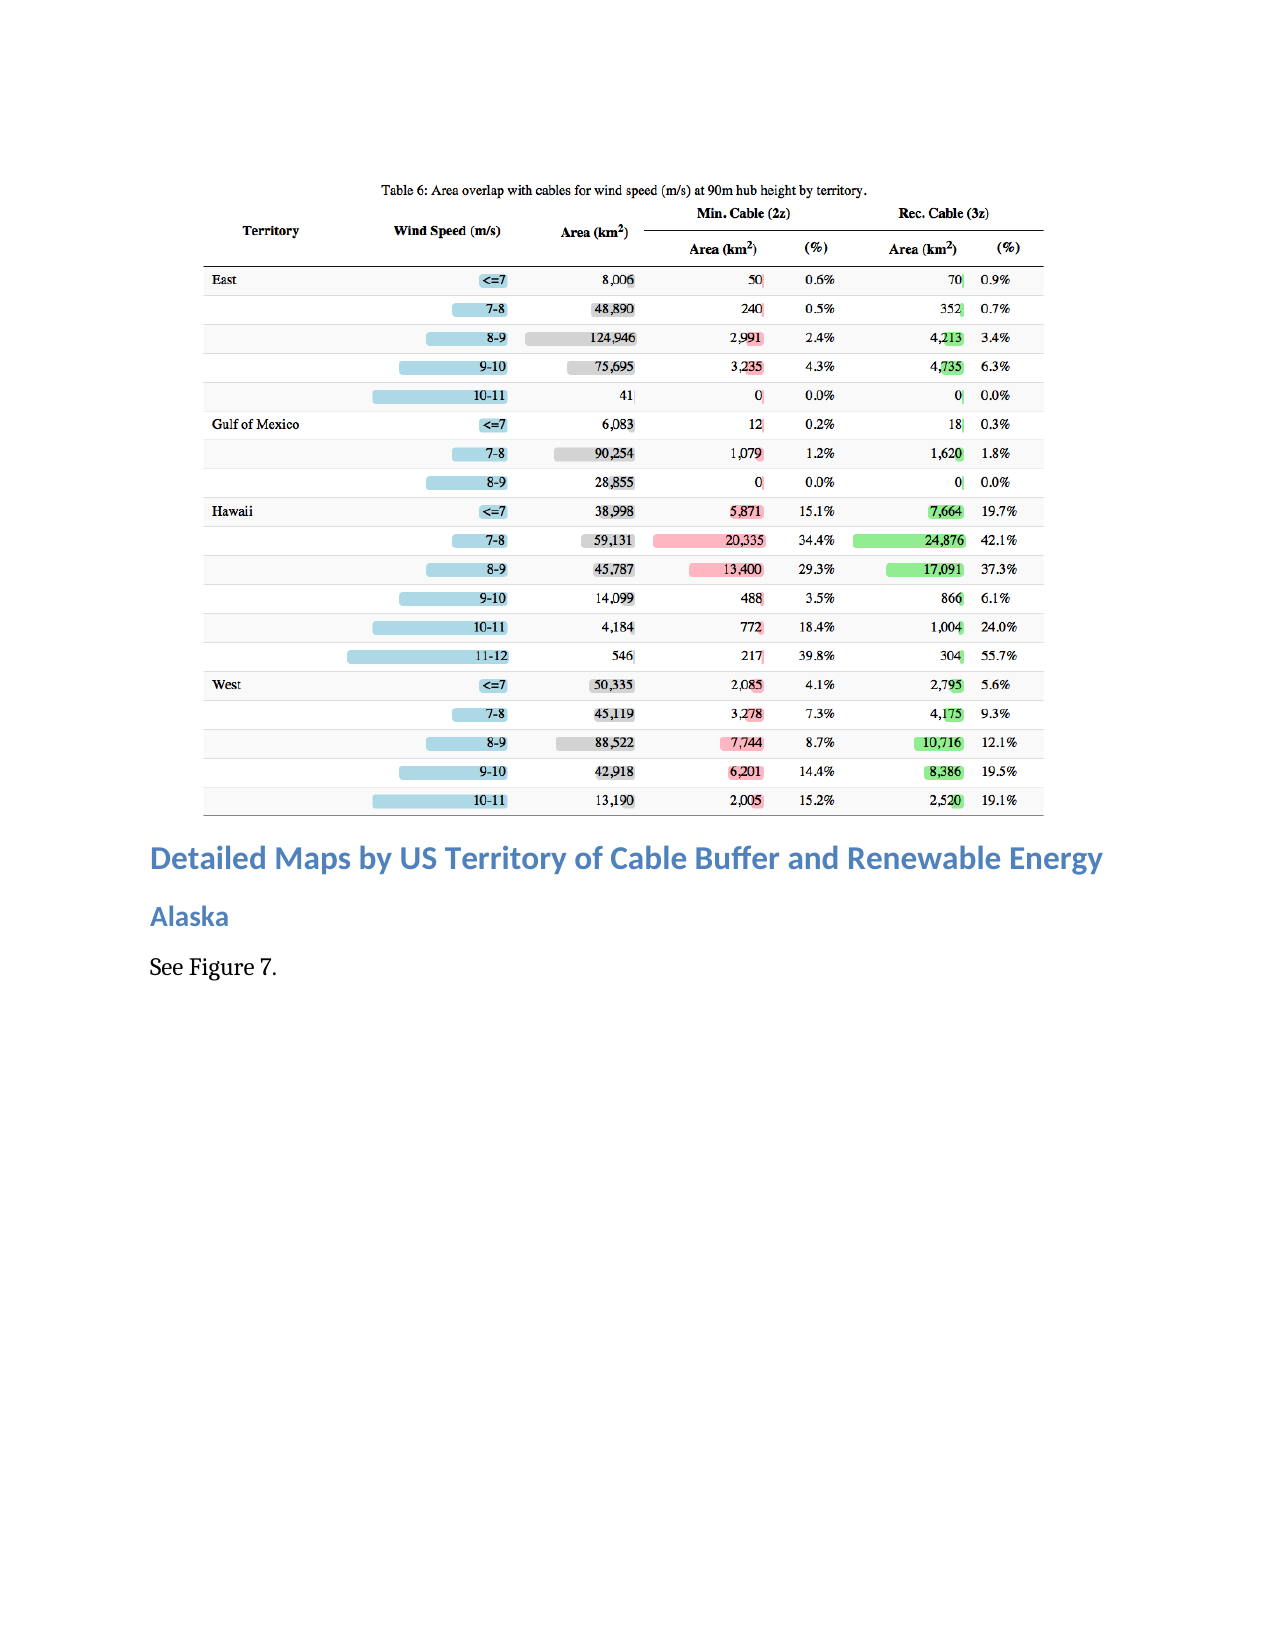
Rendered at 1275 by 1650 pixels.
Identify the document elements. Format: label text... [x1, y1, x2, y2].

picture [168, 150, 1044, 816]
subtitle Detailed Maps by US Territory of Cable Buffer and Renewable Energy [150, 837, 1125, 877]
subtitle Alaska [150, 898, 1125, 934]
text See Figure 7. [150, 953, 1125, 981]
